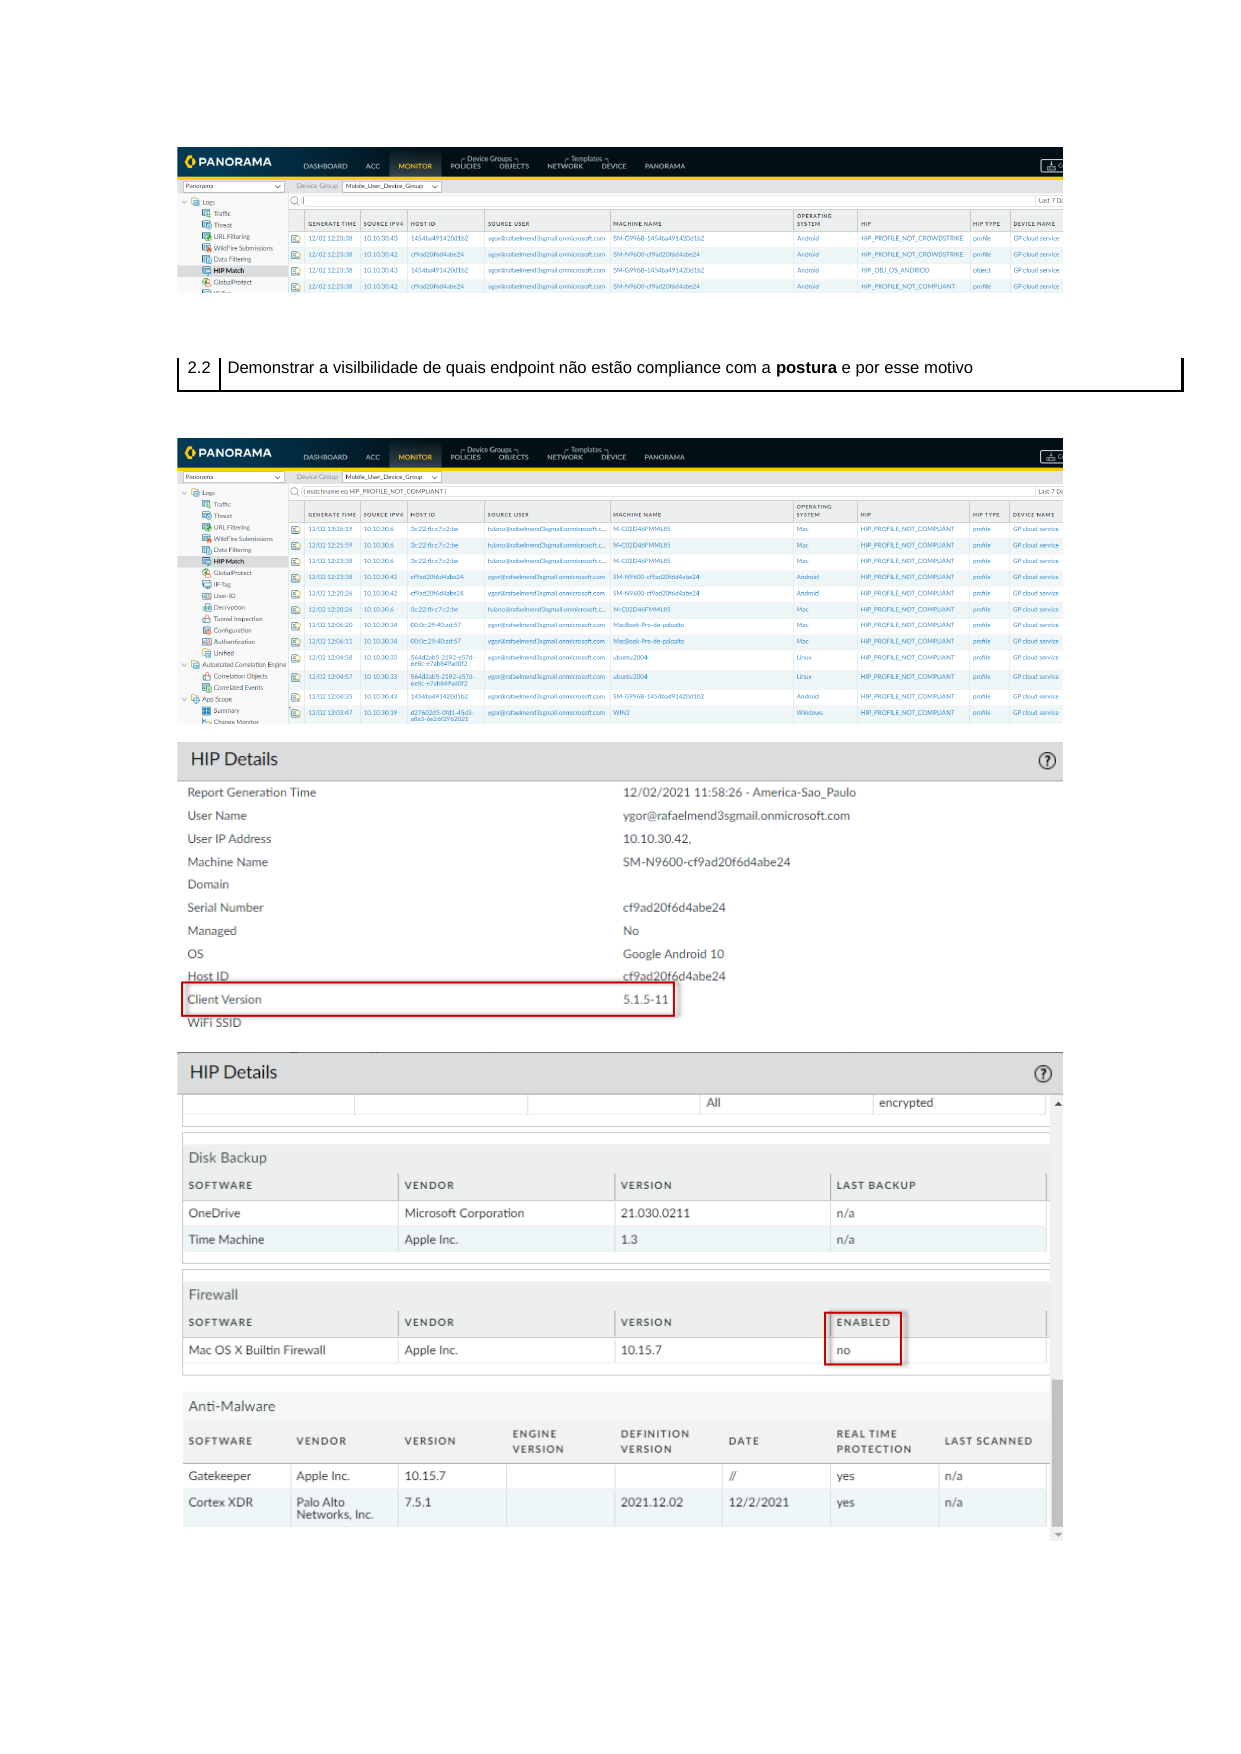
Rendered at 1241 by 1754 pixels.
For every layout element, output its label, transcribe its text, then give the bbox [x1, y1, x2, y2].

picture [228, 158, 242, 165]
picture [208, 449, 223, 456]
picture [177, 438, 1063, 724]
picture [228, 449, 242, 456]
table_header 2.2 [179, 358, 219, 389]
table_header Demonstrar a visilbilidade de quais endpoint não estão compliance com a postura e por esse motivo [221, 358, 1181, 389]
picture [177, 147, 1063, 293]
picture [217, 158, 223, 165]
picture [264, 449, 271, 456]
picture [186, 447, 192, 459]
picture [177, 1052, 1063, 1541]
picture [264, 158, 271, 165]
picture [177, 742, 1063, 1034]
picture [208, 158, 214, 165]
picture [186, 156, 192, 168]
